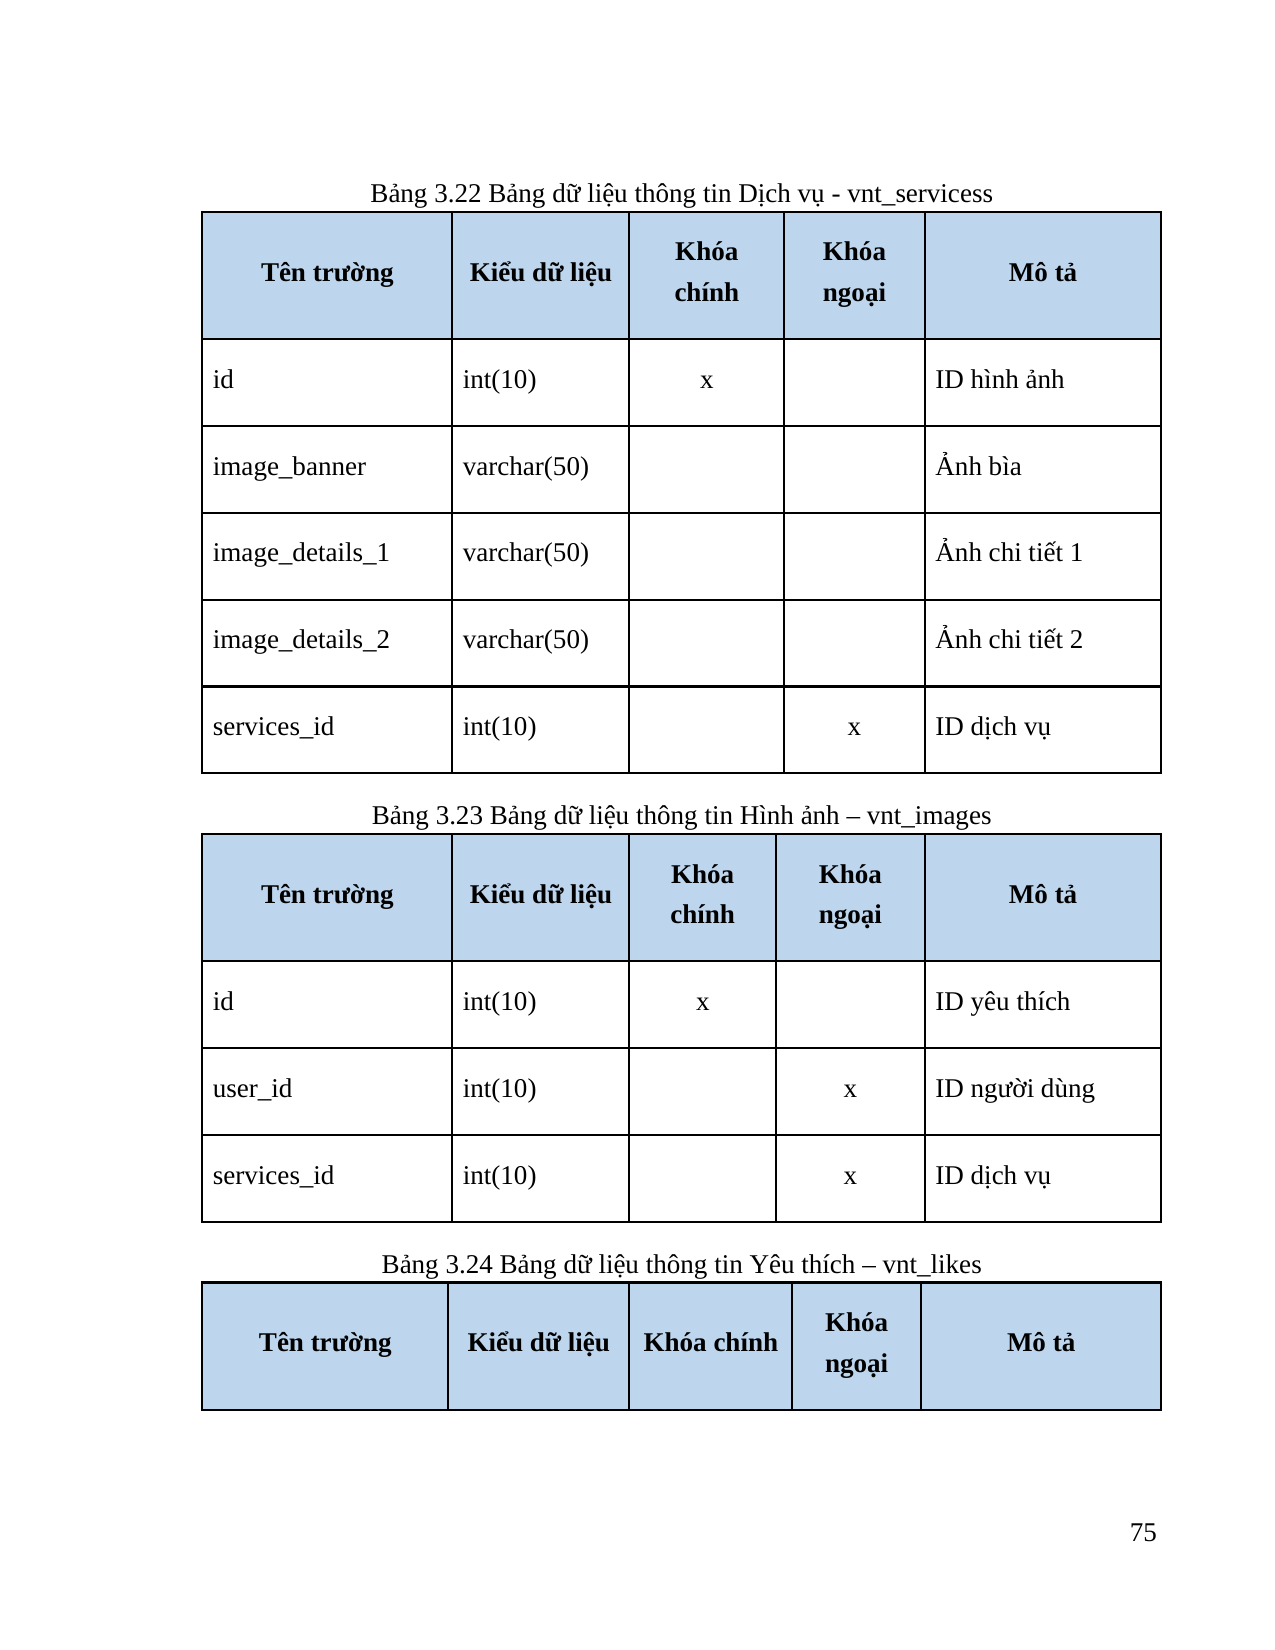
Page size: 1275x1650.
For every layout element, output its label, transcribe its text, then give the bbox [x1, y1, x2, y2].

table_cell [630, 688, 783, 772]
table_cell [785, 427, 924, 512]
table_header Kiểu dữ liệu [449, 1284, 628, 1409]
table_cell image_details_1 [203, 514, 451, 598]
table_header Khóa ngoại [793, 1284, 920, 1409]
table_header Tên trường [203, 213, 451, 338]
table_cell Ảnh bìa [926, 427, 1160, 512]
table_cell [630, 514, 783, 598]
table_cell Ảnh chi tiết 2 [926, 601, 1160, 685]
table_cell user_id [203, 1049, 451, 1134]
table_cell x [630, 962, 775, 1047]
table_cell x [785, 688, 924, 772]
table_cell varchar(50) [453, 601, 628, 685]
table_cell [785, 601, 924, 685]
subtitle Bảng 3.23 Bảng dữ liệu thông tin Hình ảnh – vnt_images [207, 799, 1156, 830]
table_header Mô tả [926, 213, 1160, 338]
table_cell id [203, 340, 451, 425]
table_cell ID dịch vụ [926, 1136, 1160, 1221]
table_cell id [203, 962, 451, 1047]
table_cell image_details_2 [203, 601, 451, 685]
table_header Mô tả [922, 1284, 1160, 1409]
table_cell services_id [203, 688, 451, 772]
table_header Khóa ngoại [785, 213, 924, 338]
table_cell int(10) [453, 340, 628, 425]
table_cell ID người dùng [926, 1049, 1160, 1134]
table_cell [785, 340, 924, 425]
table_cell x [630, 340, 783, 425]
table_header Khóa chính [630, 1284, 791, 1409]
table_header Tên trường [203, 1284, 447, 1409]
table_cell ID dịch vụ [926, 688, 1160, 772]
table_cell x [777, 1049, 924, 1134]
table_cell ID hình ảnh [926, 340, 1160, 425]
table_header Khóa chính [630, 835, 775, 960]
table_cell services_id [203, 1136, 451, 1221]
table_header Kiểu dữ liệu [453, 835, 628, 960]
table_cell [630, 427, 783, 512]
table_header Khóa chính [630, 213, 783, 338]
table_header Tên trường [203, 835, 451, 960]
table_cell x [777, 1136, 924, 1221]
table_cell varchar(50) [453, 514, 628, 598]
table_cell [777, 962, 924, 1047]
table_header Kiểu dữ liệu [453, 213, 628, 338]
subtitle Bảng 3.22 Bảng dữ liệu thông tin Dịch vụ - vnt_servicess [207, 177, 1156, 208]
table_header Khóa ngoại [777, 835, 924, 960]
subtitle Bảng 3.24 Bảng dữ liệu thông tin Yêu thích – vnt_likes [207, 1248, 1156, 1279]
table_cell int(10) [453, 688, 628, 772]
table_header Mô tả [926, 835, 1160, 960]
table_cell varchar(50) [453, 427, 628, 512]
table_cell image_banner [203, 427, 451, 512]
table_cell ID yêu thích [926, 962, 1160, 1047]
table_cell int(10) [453, 962, 628, 1047]
table_cell [630, 1136, 775, 1221]
table_cell [785, 514, 924, 598]
table_cell int(10) [453, 1049, 628, 1134]
table_cell int(10) [453, 1136, 628, 1221]
table_cell [630, 601, 783, 685]
table_cell Ảnh chi tiết 1 [926, 514, 1160, 598]
table_cell [630, 1049, 775, 1134]
